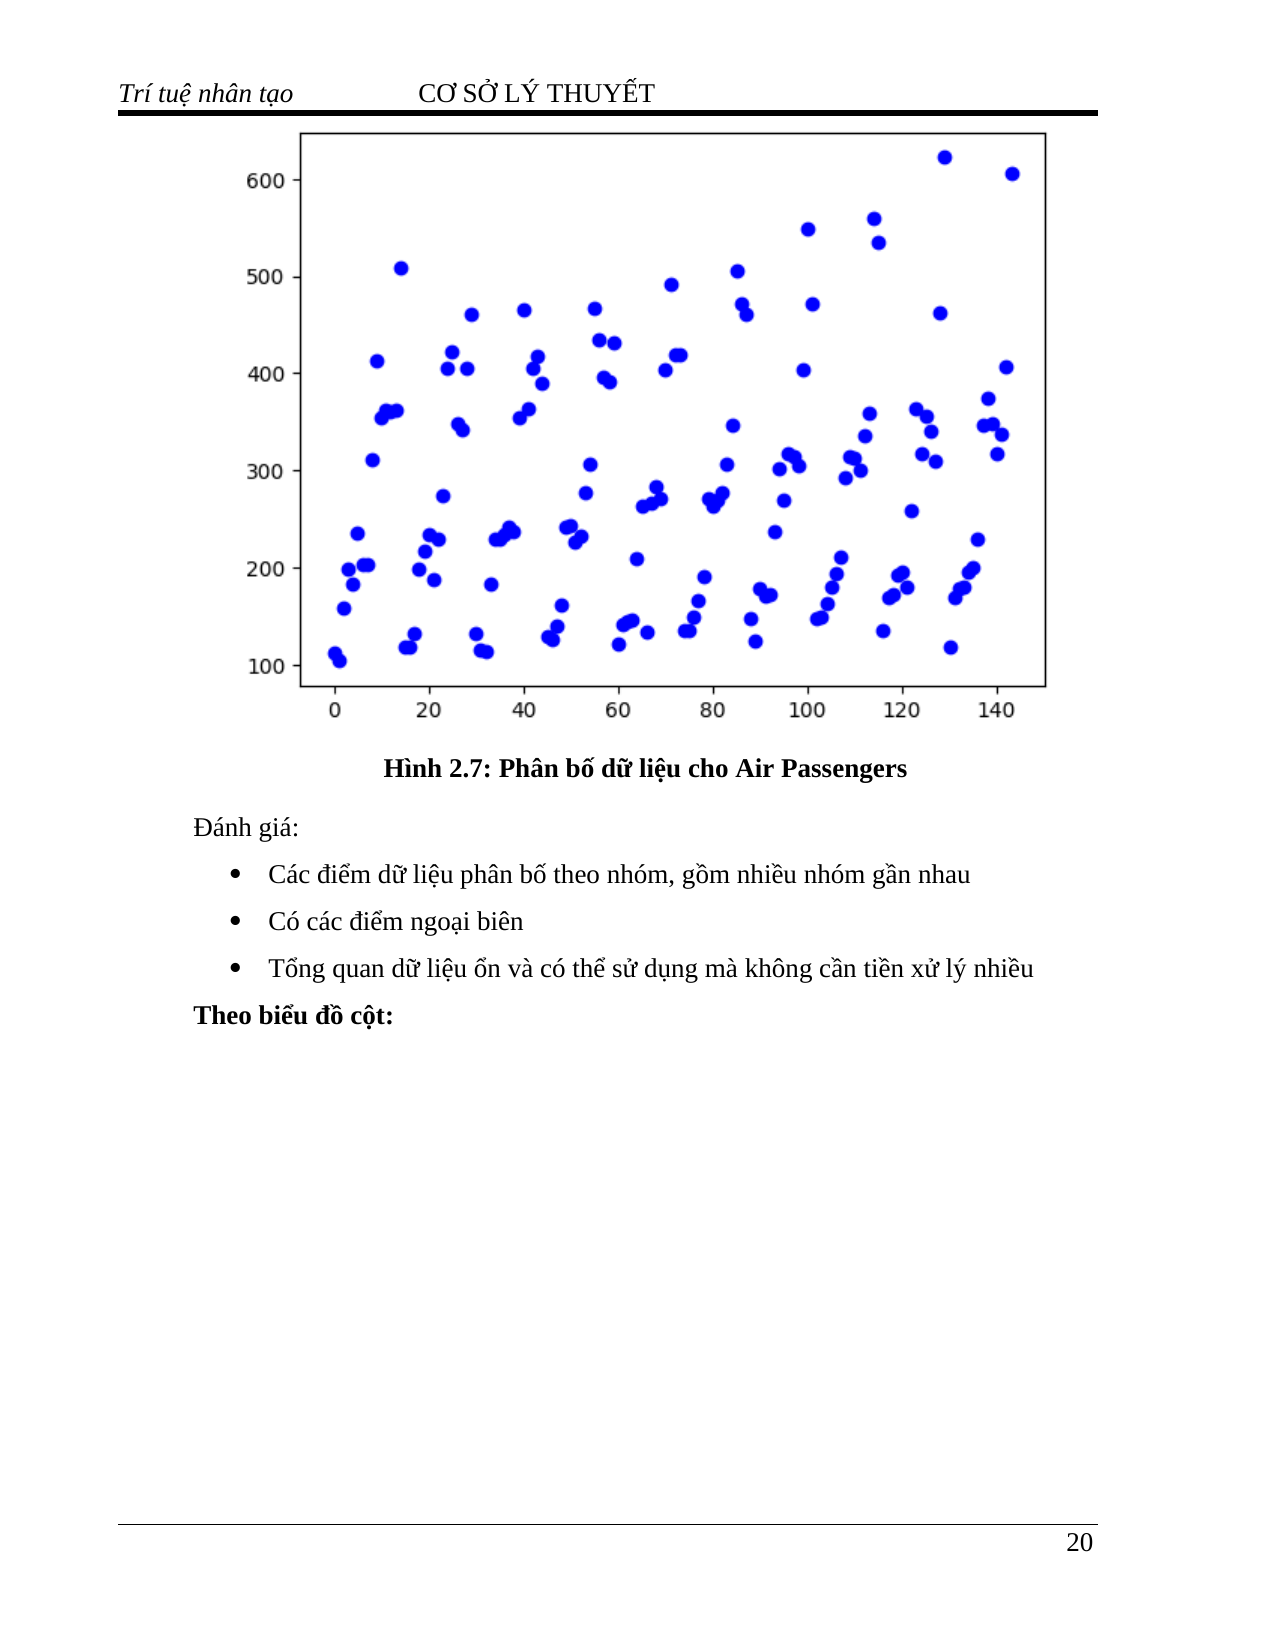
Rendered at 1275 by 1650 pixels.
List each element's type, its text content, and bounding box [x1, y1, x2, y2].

text Hình 2.7: Phân bố dữ liệu cho Air Passengers [118, 752, 1098, 783]
list Tổng quan dữ liệu ổn và có thể sử dụng mà không cần tiền xử lý nhiều [231, 952, 1098, 983]
text Đánh giá: [118, 812, 1098, 843]
list Có các điểm ngoại biên [231, 905, 1098, 936]
list Các điểm dữ liệu phân bố theo nhóm, gồm nhiều nhóm gần nhau [231, 858, 1098, 889]
text Theo biểu đồ cột: [118, 999, 1098, 1030]
picture [231, 118, 1060, 737]
